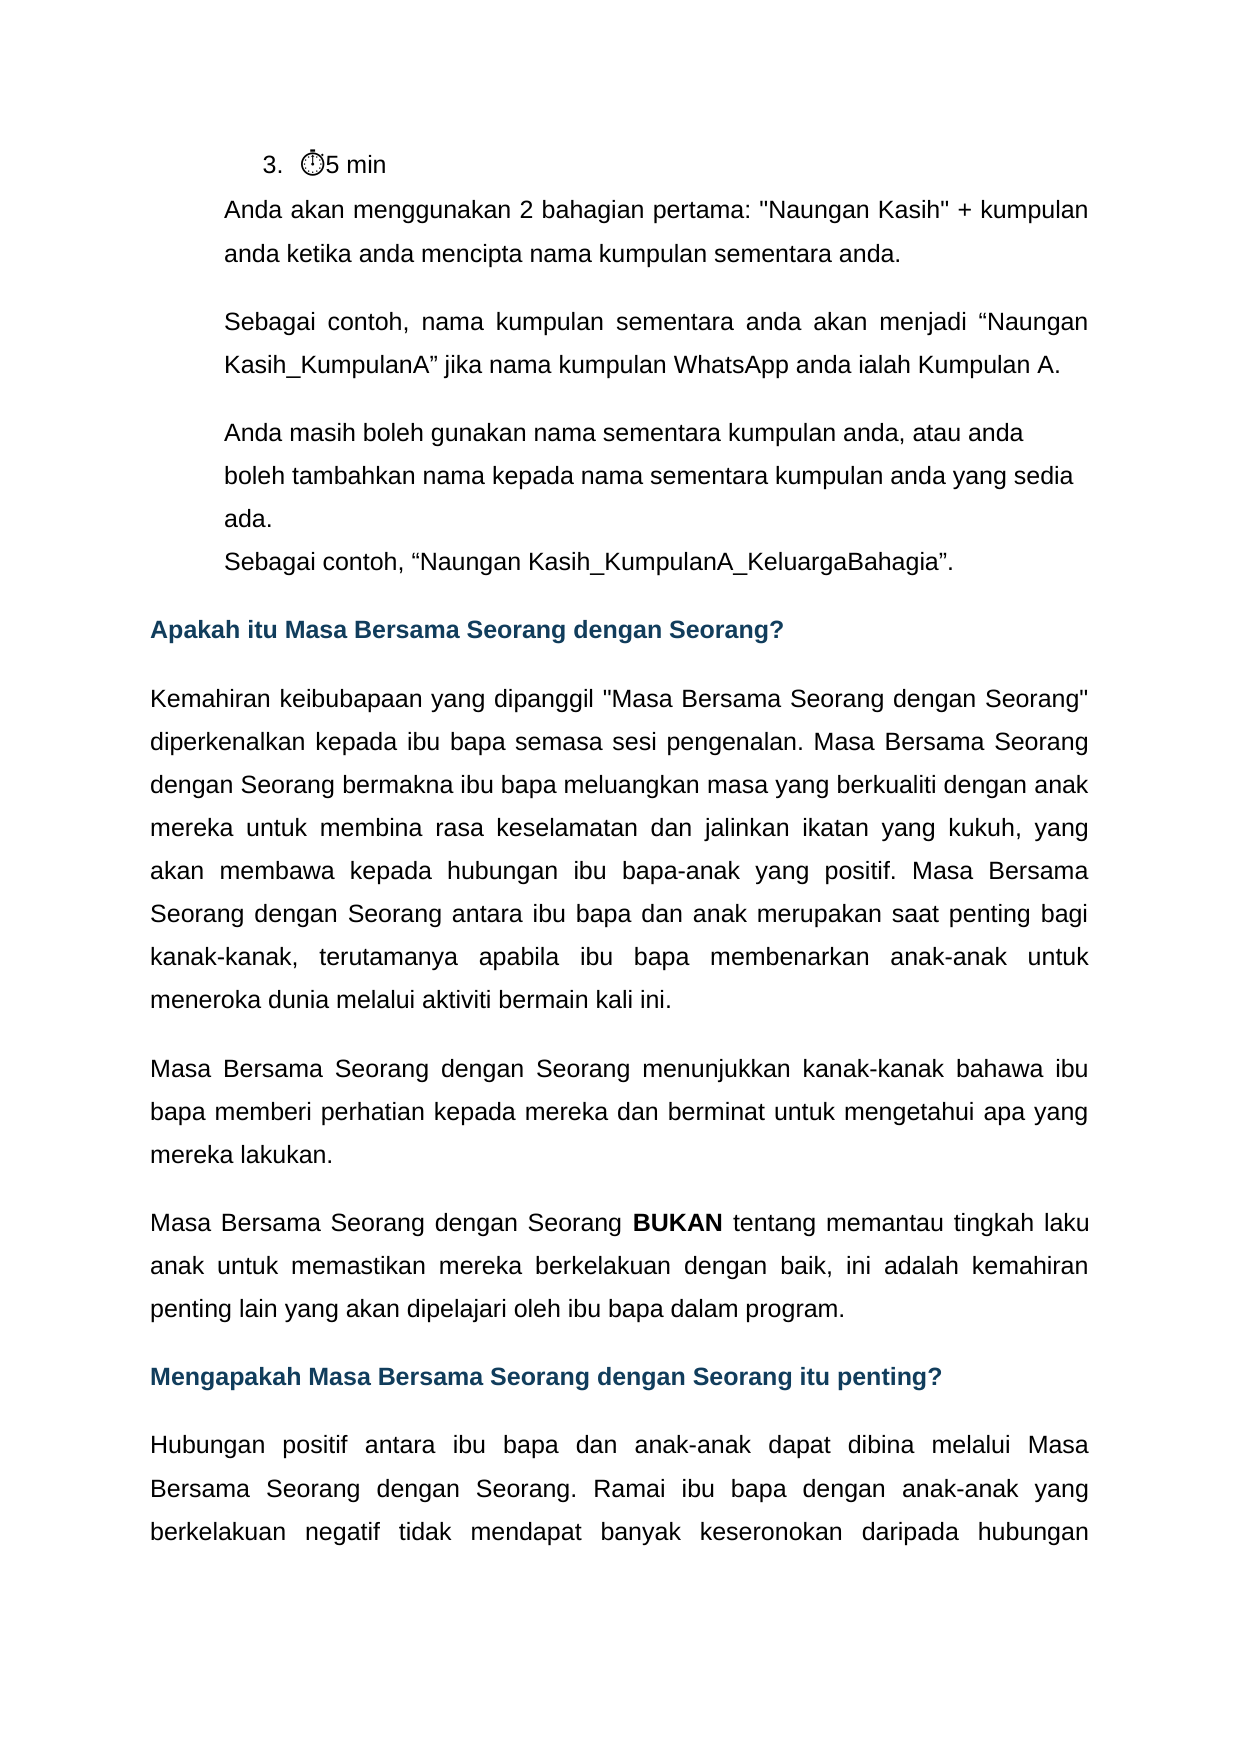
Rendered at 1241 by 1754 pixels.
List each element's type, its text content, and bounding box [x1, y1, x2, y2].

subtitle Apakah itu Masa Bersama Seorang dengan Seorang? [150, 616, 1090, 644]
text Anda akan menggunakan 2 bahagian pertama: "Naungan Kasih" + kumpulan anda ketika anda mencipta nama kumpulan sementara anda. [224, 196, 1090, 267]
subtitle Mengapakah Masa Bersama Seorang dengan Seorang itu penting? [150, 1362, 1090, 1391]
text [150, 1431, 1090, 1546]
list ⏱️5 min [262, 150, 1090, 179]
text Masa Bersama Seorang dengan Seorang BUKAN tentang memantau tingkah laku anak untuk memastikan mereka berkelakuan dengan baik, ini adalah kemahiran penting lain yang akan dipelajari oleh ibu bapa dalam program. [150, 1208, 1090, 1323]
text Sebagai contoh, nama kumpulan sementara anda akan menjadi “Naungan Kasih_KumpulanA” jika nama kumpulan WhatsApp anda ialah Kumpulan A. [224, 307, 1090, 379]
text Masa Bersama Seorang dengan Seorang menunjukkan kanak-kanak bahawa ibu bapa memberi perhatian kepada mereka dan berminat untuk mengetahui apa yang mereka lakukan. [150, 1054, 1090, 1169]
text Kemahiran keibubapaan yang dipanggil "Masa Bersama Seorang dengan Seorang" diperkenalkan kepada ibu bapa semasa sesi pengenalan. Masa Bersama Seorang dengan Seorang bermakna ibu bapa meluangkan masa yang berkualiti dengan anak mereka untuk membina rasa keselamatan dan jalinkan ikatan yang kukuh, yang akan membawa kepada hubungan ibu bapa-anak yang positif. Masa Bersama Seorang dengan Seorang antara ibu bapa dan anak merupakan saat penting bagi kanak-kanak, terutamanya apabila ibu bapa membenarkan anak-anak untuk meneroka dunia melalui aktiviti bermain kali ini. [150, 684, 1090, 1014]
text Anda masih boleh gunakan nama sementara kumpulan anda, atau anda boleh tambahkan nama kepada nama sementara kumpulan anda yang sedia ada. Sebagai contoh, “Naungan Kasih_KumpulanA_KeluargaBahagia”. [224, 418, 1090, 576]
